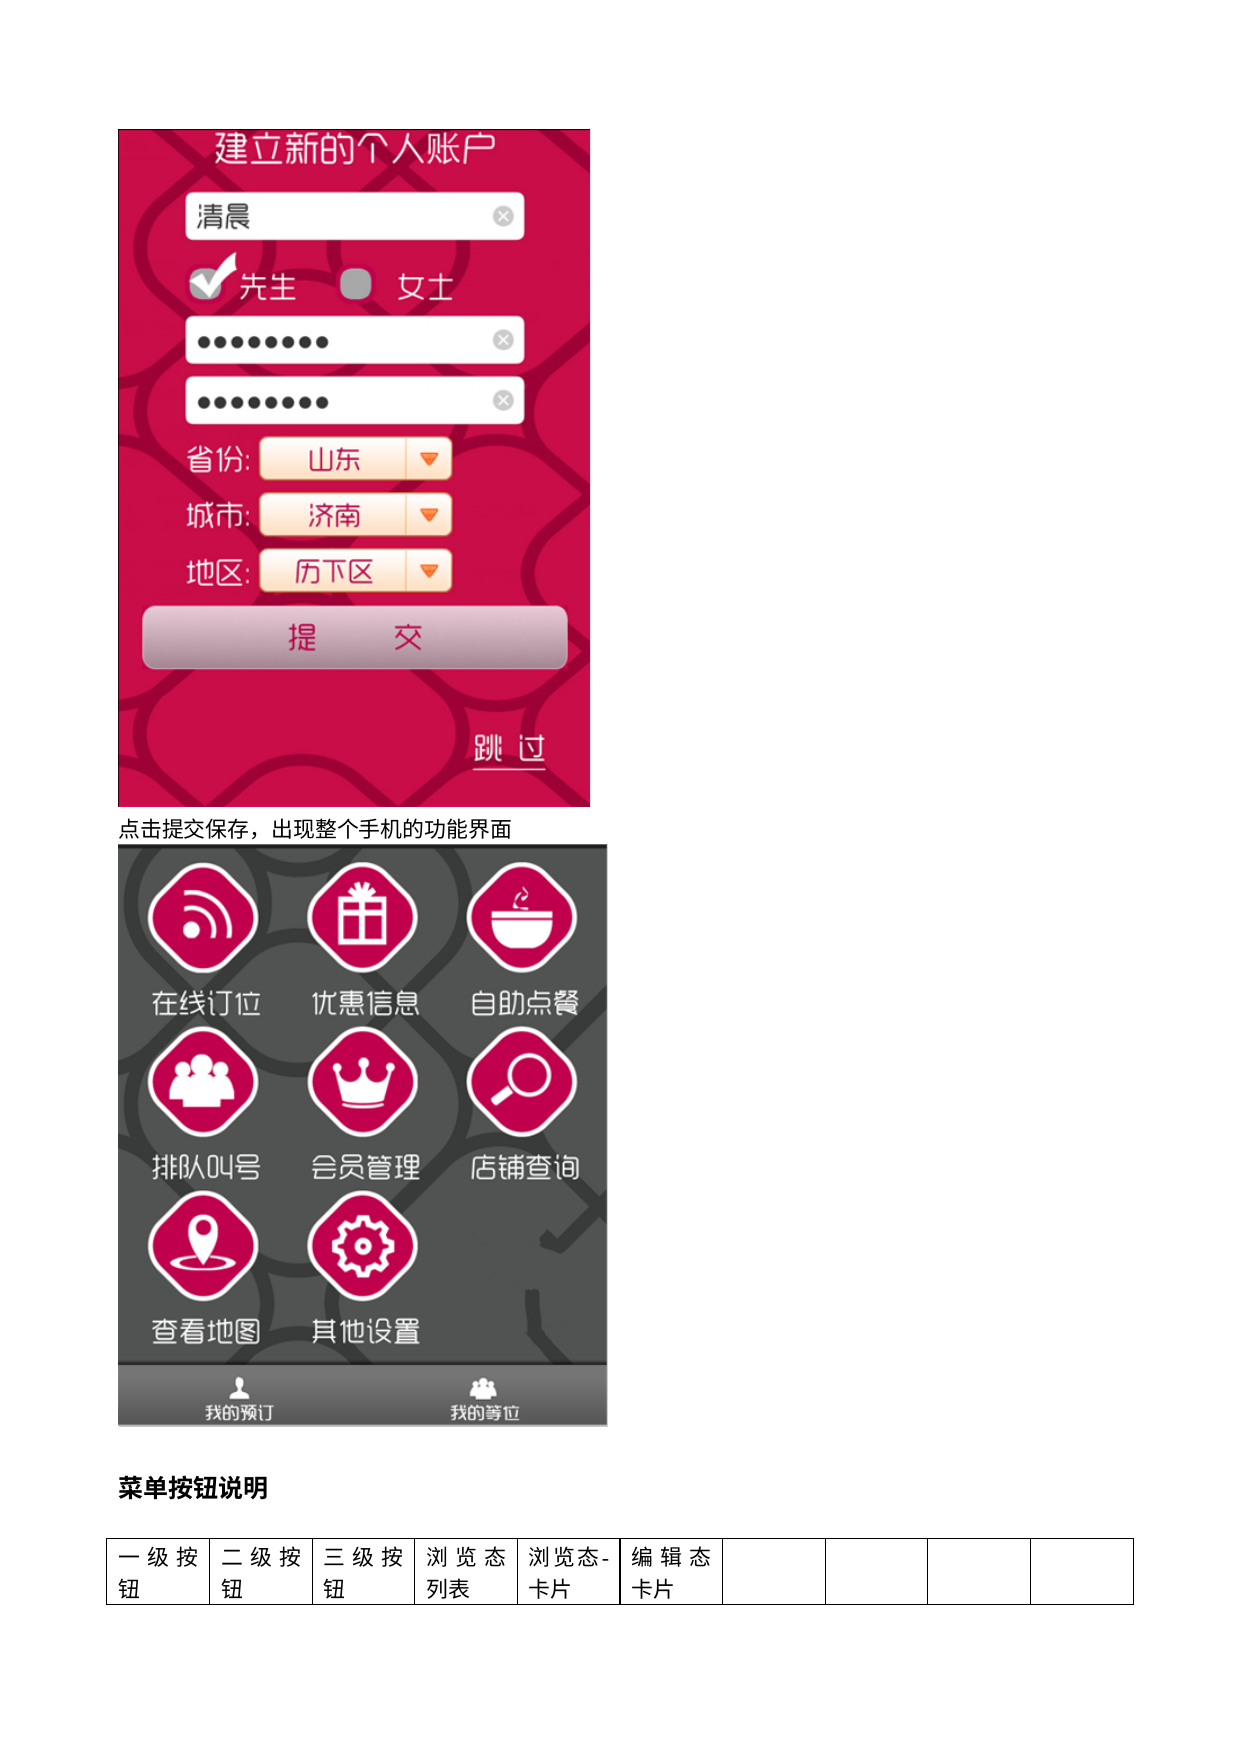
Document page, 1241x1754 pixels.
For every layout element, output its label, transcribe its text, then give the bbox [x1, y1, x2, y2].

picture [118, 844, 608, 1427]
table_header [723, 1539, 825, 1604]
table_header [928, 1539, 1030, 1604]
text 点击提交保存，出现整个手机的功能界面 [118, 812, 1122, 844]
subtitle 菜单按钮说明 [118, 1454, 1122, 1519]
picture [118, 129, 590, 807]
table_header [826, 1539, 927, 1604]
table_header 三级按钮 [313, 1539, 414, 1604]
table_header 浏览态列表 [415, 1539, 517, 1604]
table_header [1031, 1539, 1133, 1604]
table_header 二级按钮 [210, 1539, 312, 1604]
table_header 浏览态-卡片 [518, 1539, 619, 1604]
table_header 编辑态卡片 [621, 1539, 722, 1604]
table_header 一级按钮 [107, 1539, 209, 1604]
